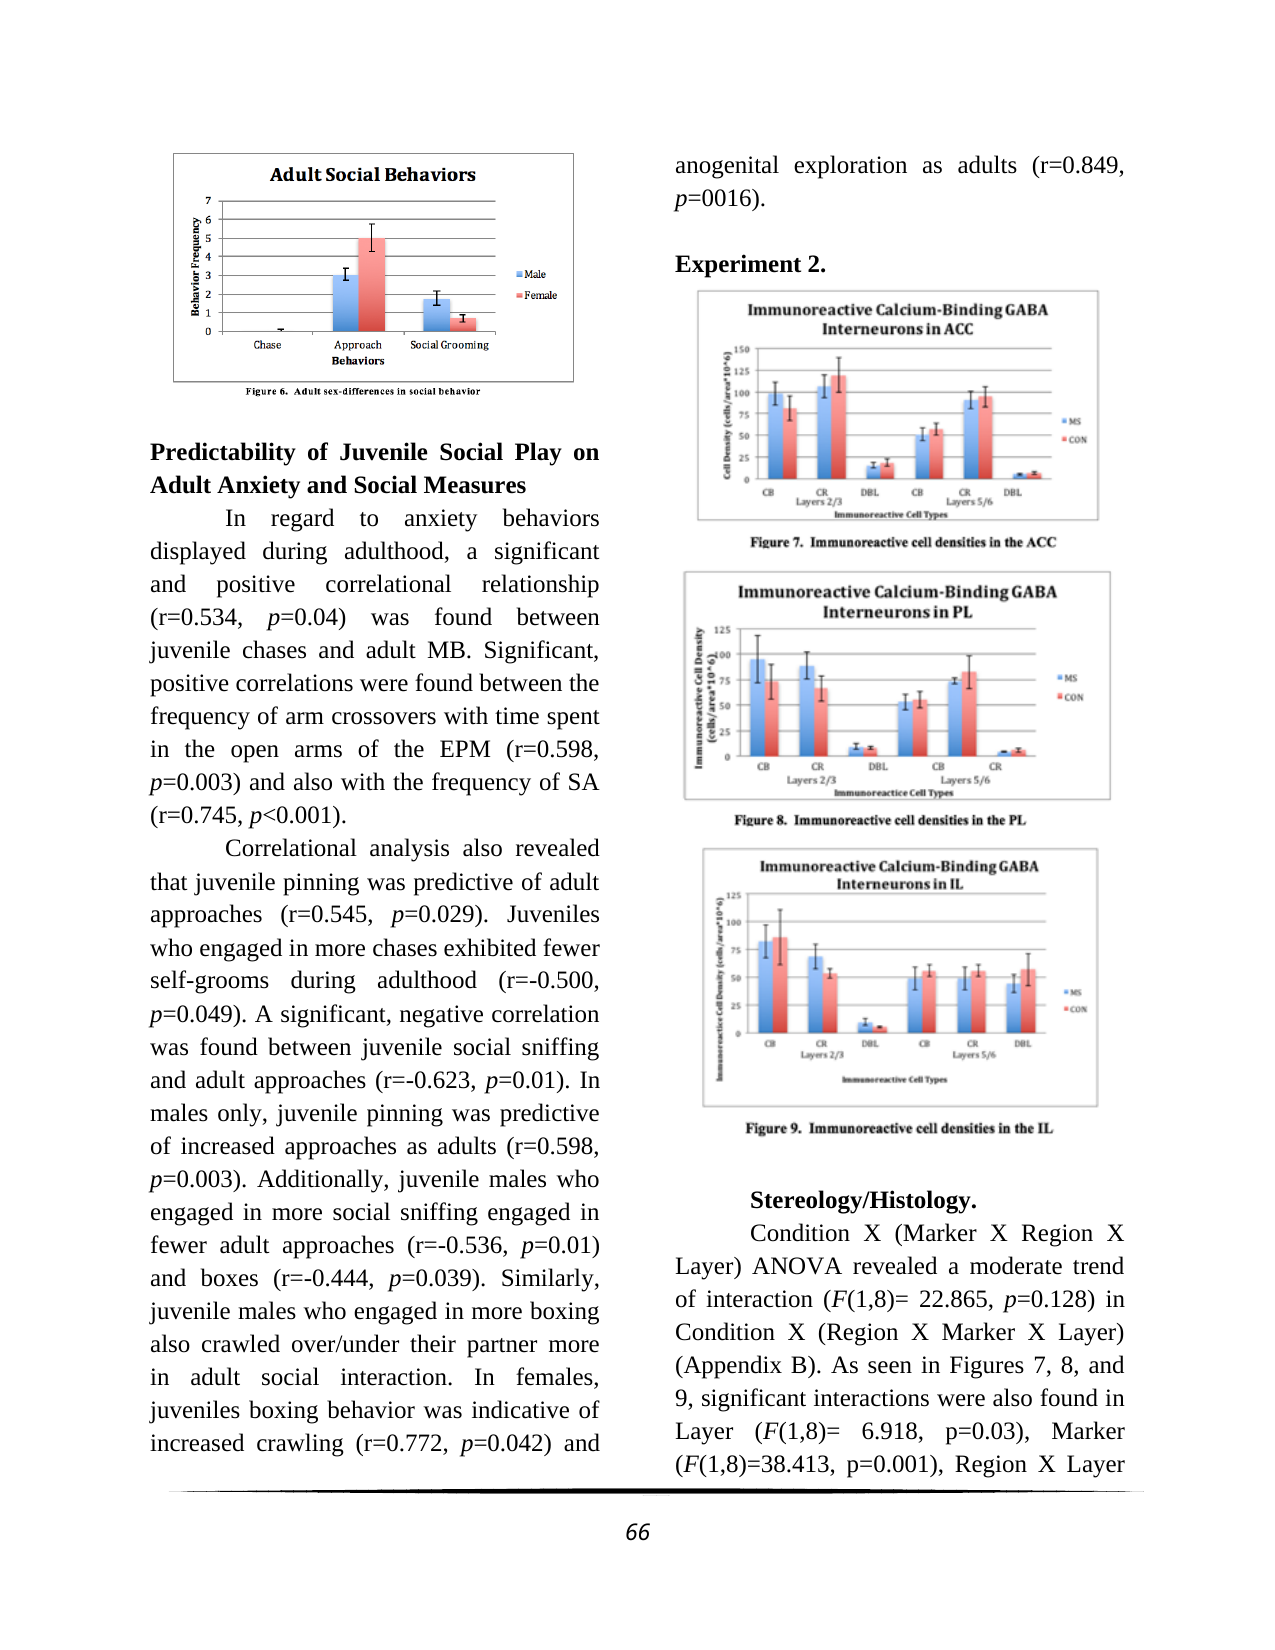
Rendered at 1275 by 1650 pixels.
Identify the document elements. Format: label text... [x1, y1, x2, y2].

text Stereology/Histology. [675, 1185, 1125, 1213]
picture [170, 150, 580, 400]
text In regard to anxiety behaviors displayed during adulthood, a significant and positive correlational relationship (r=0.534, p=0.04) was found between juvenile chases and adult MB. Significant, positive correlations were found between the frequency of arm crossovers with time spent in the open arms of the EPM (r=0.598, p=0.003) and also with the frequency of SA (r=0.745, p<0.001). [150, 503, 600, 829]
picture [168, 1487, 1144, 1496]
text Experiment 2. [675, 249, 1125, 278]
picture [688, 838, 1112, 1148]
picture [688, 282, 1112, 559]
text Correlational analysis also revealed that juvenile pinning was predictive of adult approaches (r=0.545, p=0.029). Juveniles who engaged in more chases exhibited fewer self-grooms during adulthood (r=-0.500, p=0.049). A significant, negative correlation was found between juvenile social sniffing and adult approaches (r=-0.623, p=0.01). In males only, juvenile pinning was predictive of increased approaches as adults (r=0.598, p=0.003). Additionally, juvenile males who engaged in more social sniffing engaged in fewer adult approaches (r=-0.536, p=0.01) and boxes (r=-0.444, p=0.039). Similarly, juvenile males who engaged in more boxing also crawled over/under their partner more in adult social interaction. In females, juveniles boxing behavior was indicative of increased crawling (r=0.772, p=0.042) and anogenital exploration as adults (r=0.849, p=0016). [150, 833, 600, 1457]
text Predictability of Juvenile Social Play on Adult Anxiety and Social Measures [150, 437, 600, 499]
picture [675, 562, 1125, 834]
